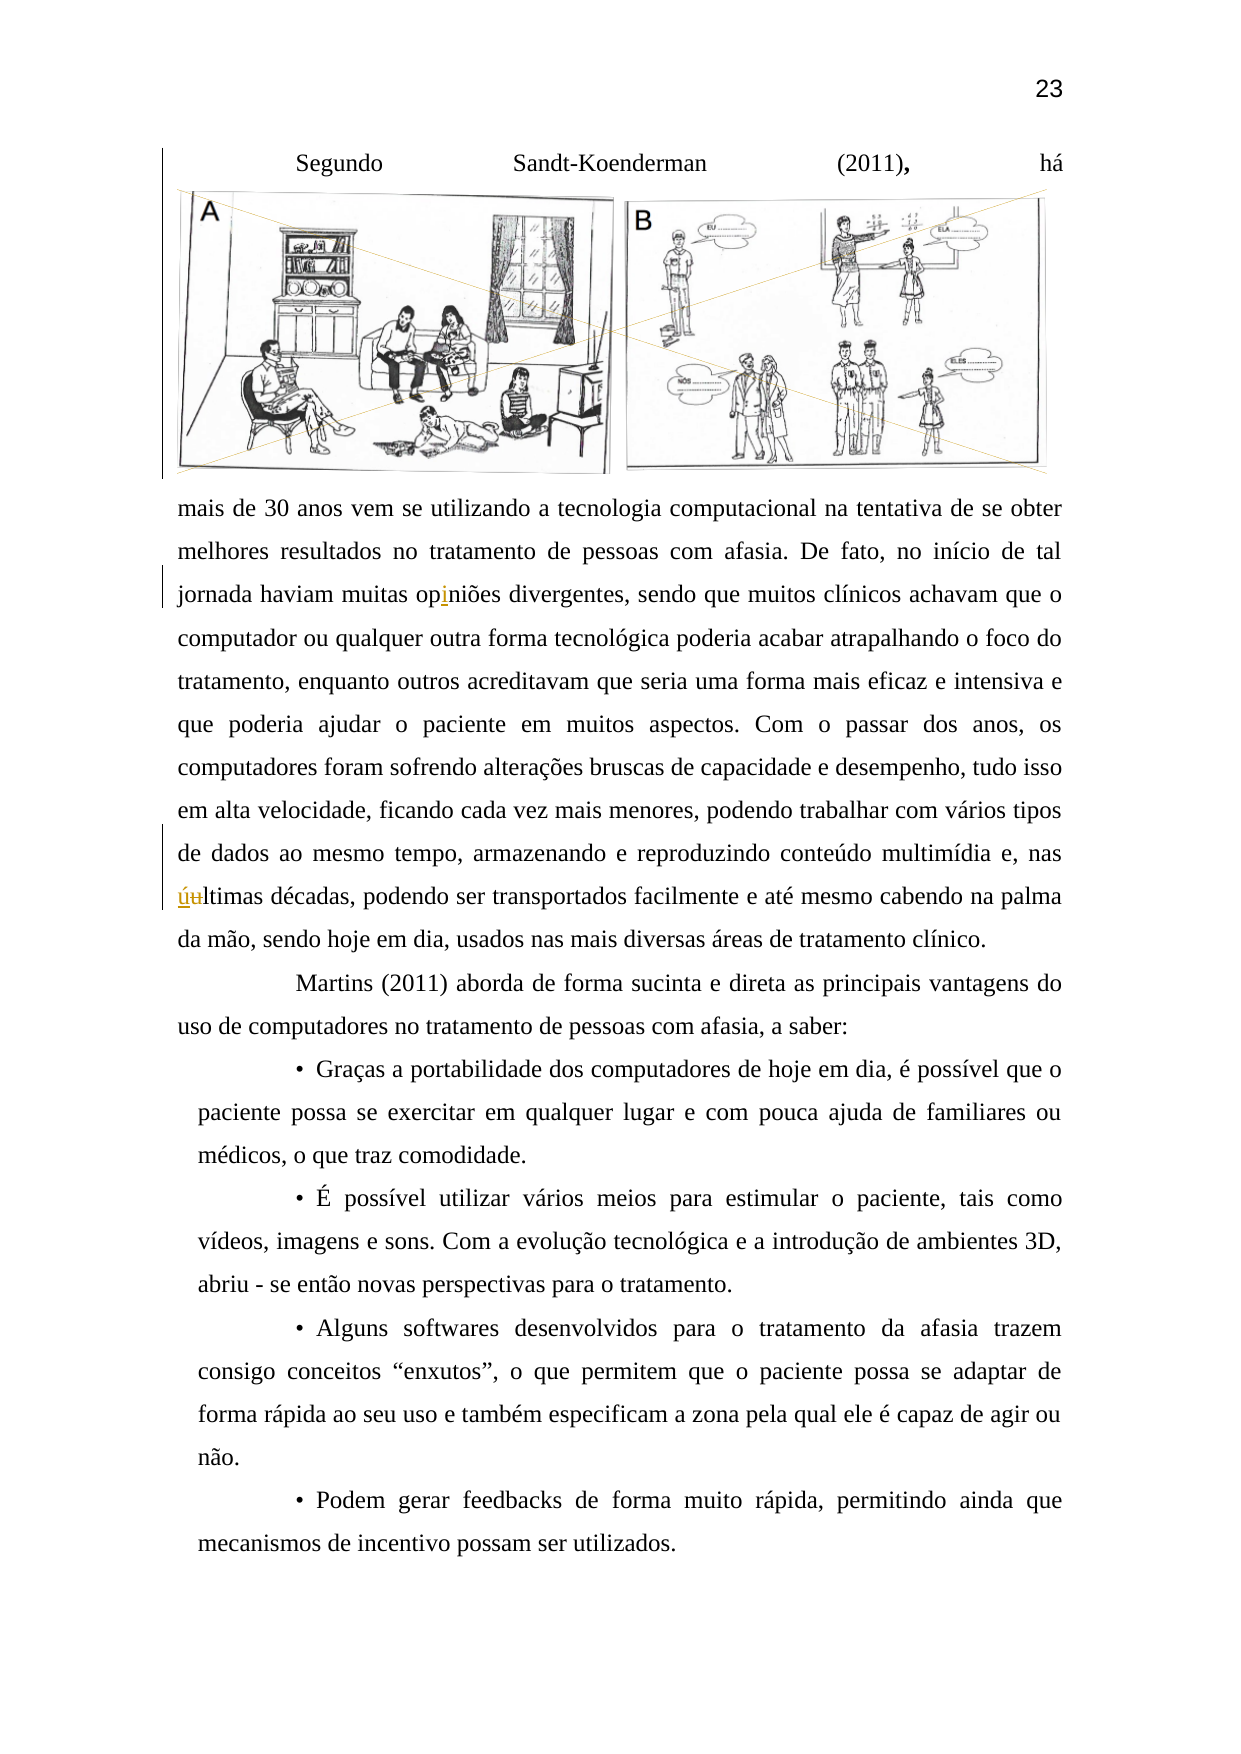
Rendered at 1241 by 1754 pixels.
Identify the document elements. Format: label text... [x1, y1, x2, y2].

text Martins (2011) aborda de forma sucinta e direta as principais vantagens do uso de computadores no tratamento de pessoas com afasia, a saber: [177, 968, 1063, 1039]
list Podem gerar feedbacks de forma muito rápida, permitindo ainda que mecanismos de incentivo possam ser utilizados. [198, 1485, 1063, 1557]
list Alguns softwares desenvolvidos para o tratamento da afasia trazem consigo conceitos “enxutos”, o que permitem que o paciente possa se adaptar de forma rápida ao seu uso e também especificam a zona pela qual ele é capaz de agir ou não. [198, 1313, 1063, 1471]
picture [614, 190, 1047, 473]
picture [177, 190, 609, 473]
list Graças a portabilidade dos computadores de hoje em dia, é possível que o paciente possa se exercitar em qualquer lugar e com pouca ajuda de familiares ou médicos, o que traz comodidade. [198, 1054, 1063, 1169]
picture [179, 332, 1044, 474]
list É possível utilizar vários meios para estimular o paciente, tais como vídeos, imagens e sons. Com a evolução tecnológica e a introdução de ambientes 3D, abriu - se então novas perspectivas para o tratamento. [198, 1183, 1063, 1298]
picture [180, 189, 1044, 331]
